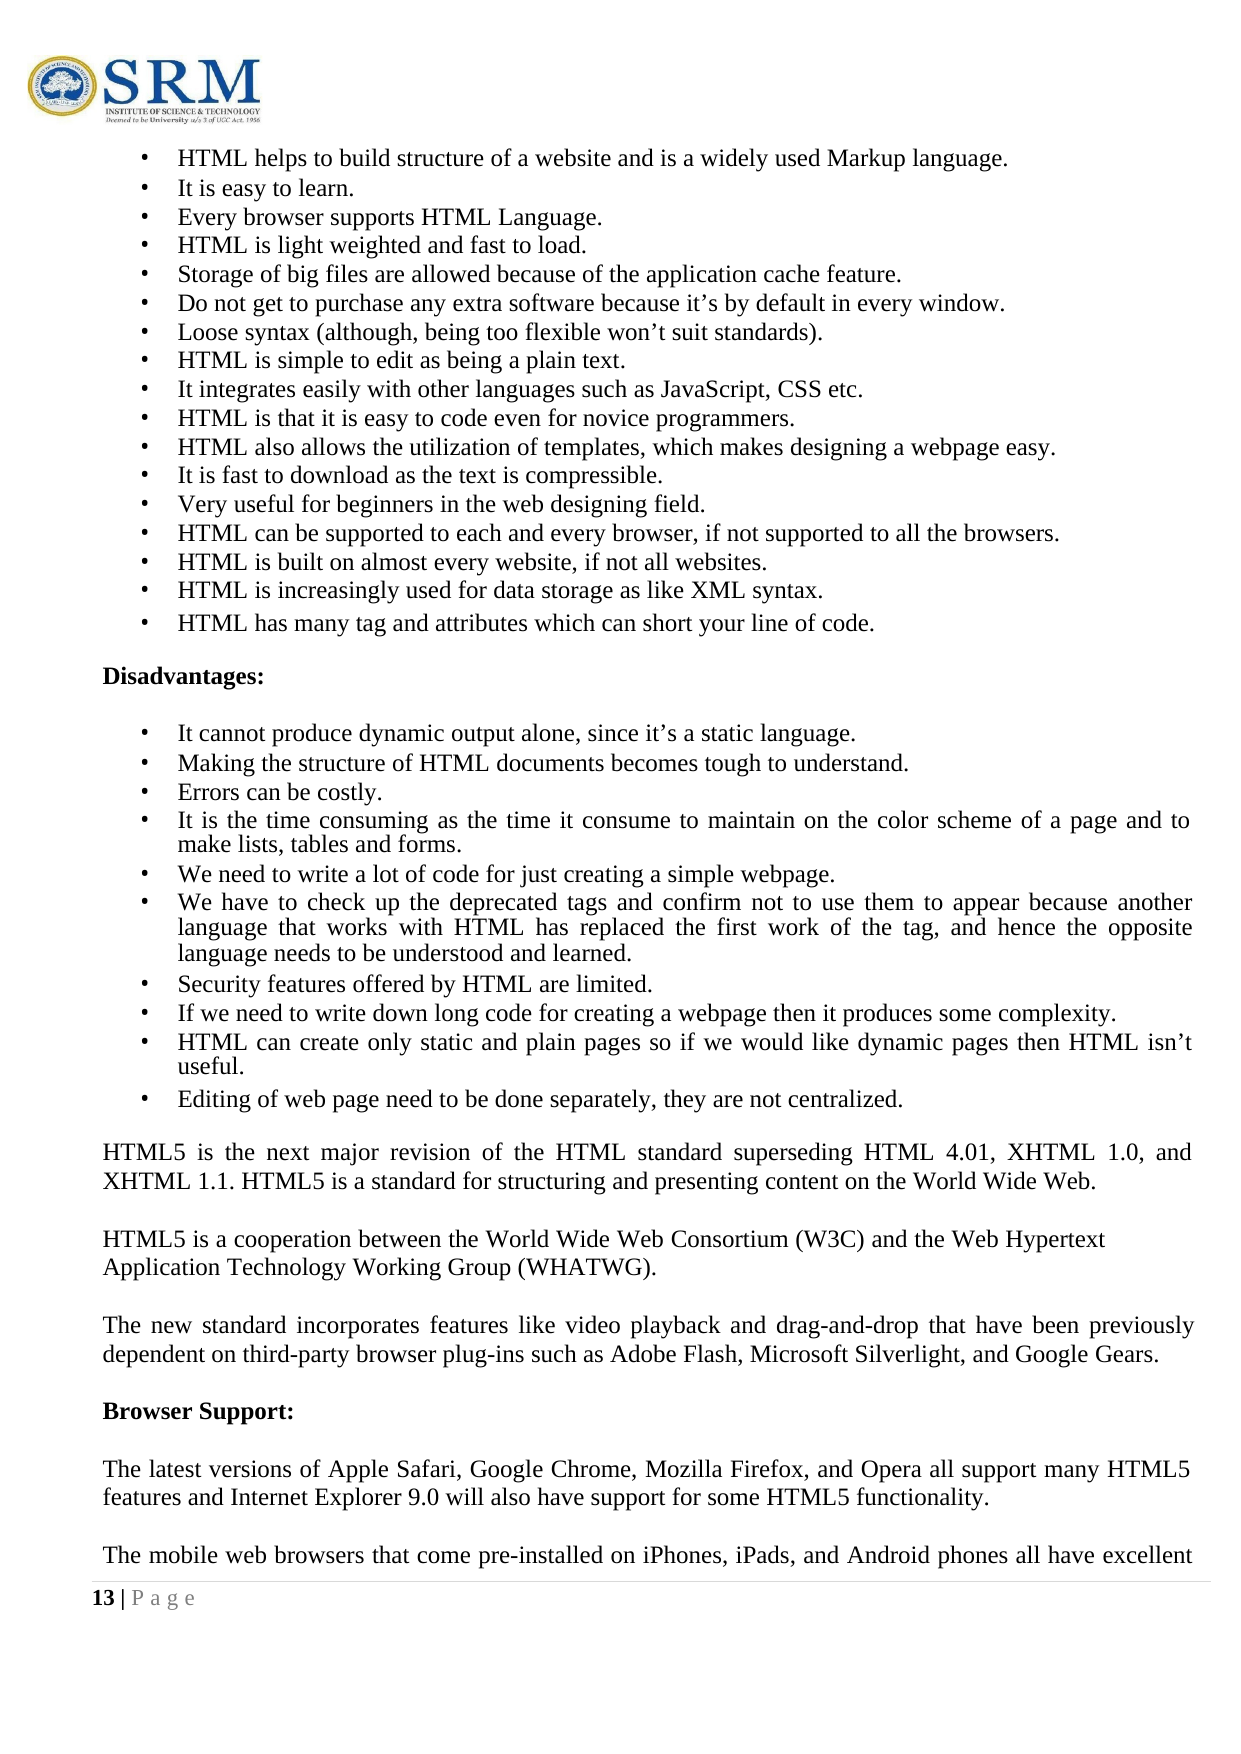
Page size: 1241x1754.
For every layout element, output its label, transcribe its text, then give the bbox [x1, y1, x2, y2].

list HTML also allows the utilization of templates, which makes designing a webpage easy. [140, 432, 1211, 461]
subtitle Disadvantages: [102, 661, 1211, 690]
list Very useful for beginners in the web designing field. [140, 489, 1211, 518]
list HTML helps to build structure of a website and is a widely used Markup language. [140, 140, 1211, 173]
list HTML has many tag and attributes which can short your line of code. [140, 604, 1211, 638]
list HTML can create only static and plain pages so if we would like dynamic pages then HTML isn’t useful. [140, 1027, 1197, 1080]
list Every browser supports HTML Language. [140, 202, 1211, 231]
list We need to write a lot of code for just creating a simple webpage. [140, 858, 1211, 888]
list It integrates easily with other languages such as JavaScript, CSS etc. [140, 374, 1211, 403]
list It is easy to learn. [140, 173, 1211, 202]
text HTML5 is a cooperation between the World Wide Web Consortium (W3C) and the Web Hypertext Application Technology Working Group (WHATWG). [102, 1224, 1211, 1281]
list Do not get to purchase any extra software because it’s by default in every window. [140, 288, 1211, 317]
list It is the time consuming as the time it consume to maintain on the color scheme of a page and to make lists, tables and forms. [140, 806, 1195, 858]
list HTML is simple to edit as being a plain text. [140, 346, 1211, 374]
text language needs to be understood and learned. [177, 941, 1211, 967]
list HTML is increasingly used for data storage as like XML syntax. [140, 576, 1211, 604]
text HTML5 is the next major revision of the HTML standard superseding HTML 4.01, XHTML 1.0, and XHTML 1.1. HTML5 is a standard for structuring and presenting content on the World Wide Web. [102, 1137, 1211, 1195]
text The new standard incorporates features like video playback and drag-and-drop that have been previously dependent on third-party browser plug-ins such as Adobe Flash, Microsoft Silverlight, and Google Gears. [102, 1310, 1211, 1367]
list Security features offered by HTML are limited. [140, 967, 1211, 999]
list HTML is light weighted and fast to load. [140, 231, 1211, 259]
list If we need to write down long code for creating a webpage then it produces some complexity. [140, 999, 1211, 1027]
list HTML is built on almost every website, if not all websites. [140, 547, 1211, 576]
list Loose syntax (although, being too flexible won’t suit standards). [140, 317, 1211, 346]
picture [27, 55, 263, 125]
list Errors can be costly. [140, 777, 1211, 806]
list We have to check up the deprecated tags and confirm not to use them to appear because another language that works with HTML has replaced the first work of the tag, and hence the opposite [140, 888, 1197, 941]
list It cannot produce dynamic output alone, since it’s a static language. [140, 715, 1211, 748]
list Making the structure of HTML documents becomes tough to understand. [140, 748, 1211, 777]
list HTML can be supported to each and every browser, if not supported to all the browsers. [140, 518, 1211, 547]
list Storage of big files are allowed because of the application cache feature. [140, 259, 1211, 288]
list It is fast to download as the text is compressible. [140, 461, 1211, 489]
text The mobile web browsers that come pre-installed on iPhones, iPads, and Android phones all have excellent [102, 1540, 1211, 1569]
subtitle Browser Support: [102, 1396, 1211, 1425]
text The latest versions of Apple Safari, Google Chrome, Mozilla Firefox, and Opera all support many HTML5 features and Internet Explorer 9.0 will also have support for some HTML5 functionality. [102, 1454, 1211, 1511]
list Editing of web page need to be done separately, they are not centralized. [140, 1080, 1211, 1115]
list HTML is that it is easy to code even for novice programmers. [140, 403, 1211, 432]
